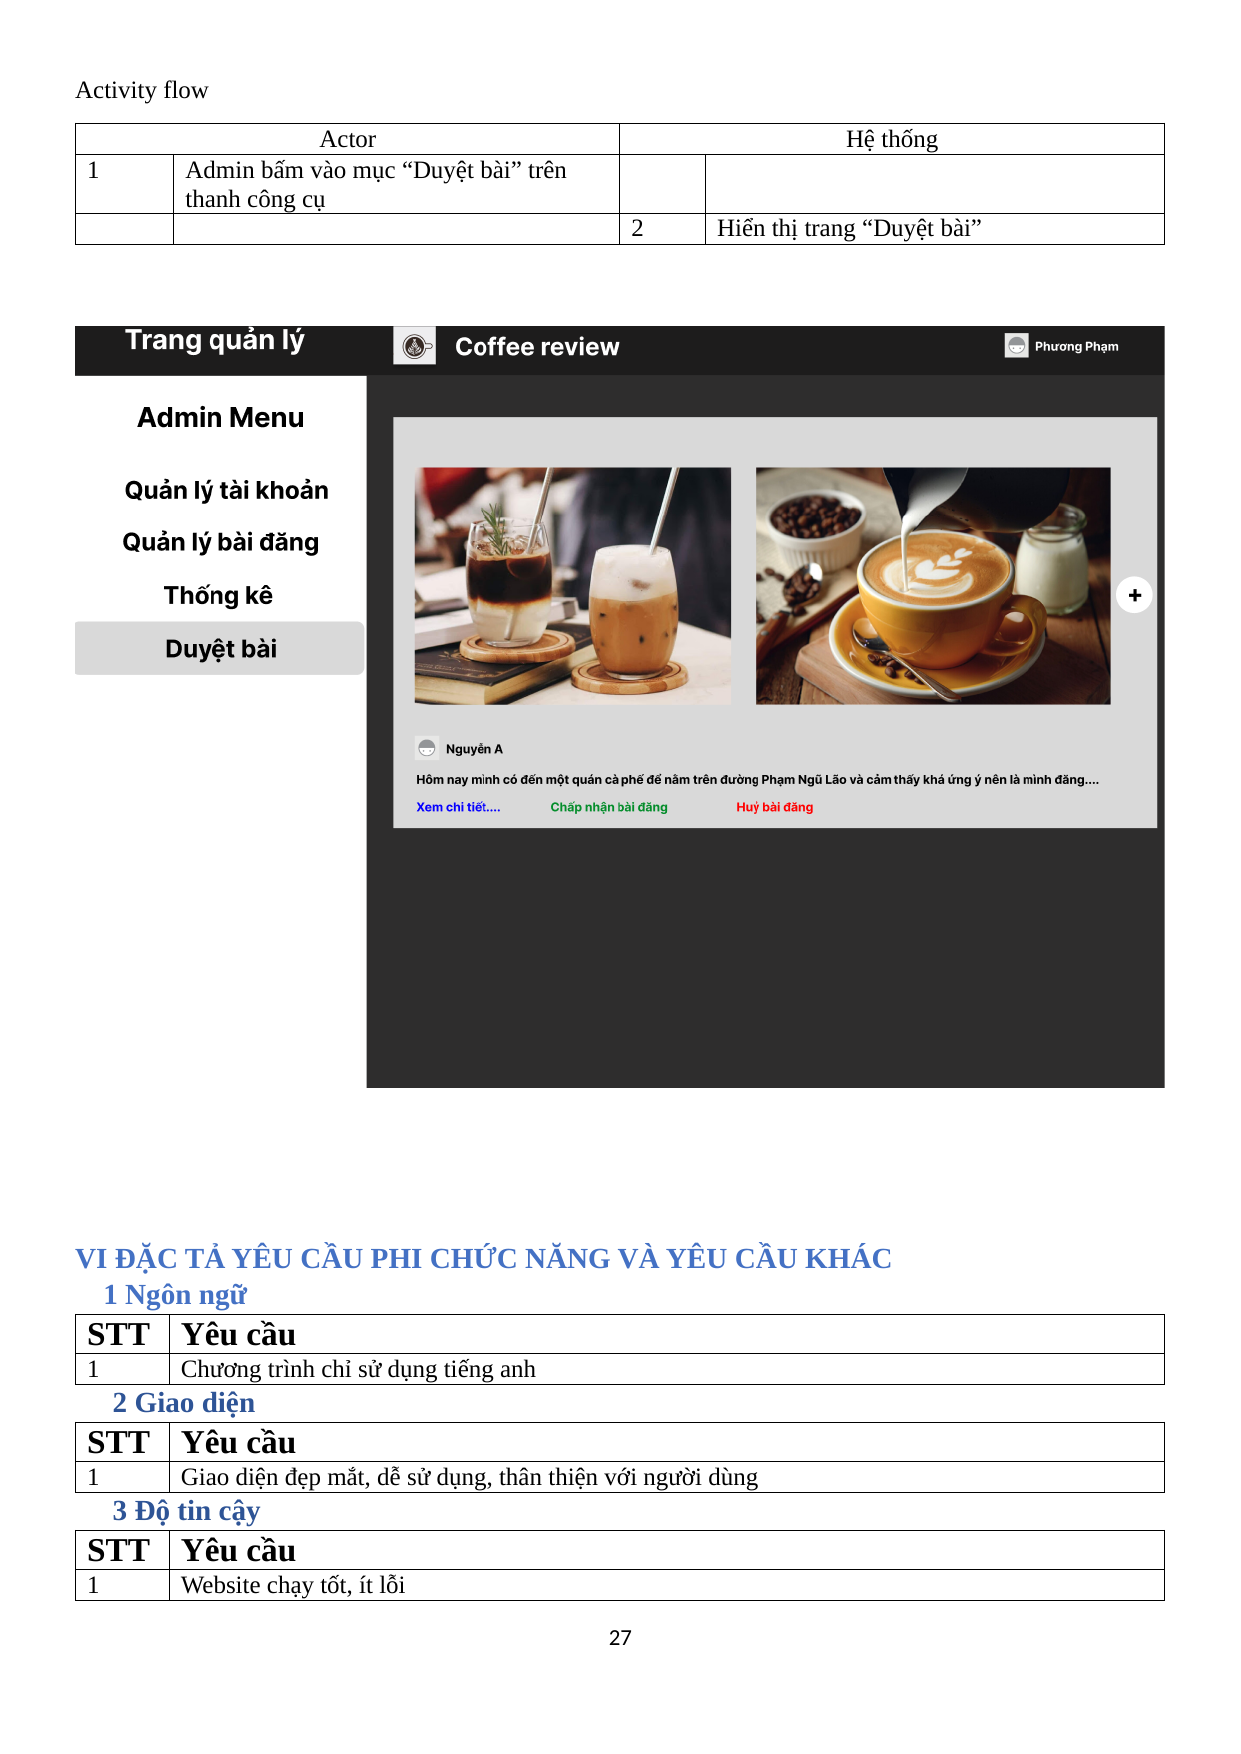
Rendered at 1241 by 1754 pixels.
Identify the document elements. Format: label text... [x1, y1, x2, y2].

subtitle 1 Ngôn ngữ [75, 1277, 1165, 1311]
table_cell [76, 214, 173, 244]
table_cell 1 [76, 155, 173, 212]
table_header STT [76, 1531, 169, 1569]
table_cell Admin bấm vào mục “Duyệt bài” trên thanh công cụ [174, 155, 619, 212]
table_header Yêu cầu [170, 1423, 1164, 1461]
subtitle VI ĐẶC TẢ YÊU CẦU PHI CHỨC NĂNG VÀ YÊU CẦU KHÁC [75, 1241, 1165, 1275]
table_header STT [76, 1423, 169, 1461]
table_header Actor [76, 124, 619, 154]
table_header Yêu cầu [170, 1531, 1164, 1569]
table_header STT [76, 1315, 169, 1353]
table_cell Giao diện đẹp mắt, dễ sử dụng, thân thiện với người dùng [170, 1462, 1164, 1492]
table_cell 1 [76, 1570, 169, 1600]
table_cell [174, 214, 619, 244]
table_cell [620, 155, 705, 212]
table_cell 1 [76, 1354, 169, 1384]
picture [75, 326, 1165, 1088]
table_header Hệ thống [620, 124, 1164, 154]
table_cell Hiển thị trang “Duyệt bài” [706, 214, 1164, 244]
table_header Yêu cầu [170, 1315, 1164, 1353]
table_cell 2 [620, 214, 705, 244]
table_cell 1 [76, 1462, 169, 1492]
table_cell [706, 155, 1164, 212]
table_cell Chương trình chỉ sử dụng tiếng anh [170, 1354, 1164, 1384]
text Activity flow [75, 75, 1165, 104]
subtitle 3 Độ tin cậy [75, 1493, 1165, 1527]
subtitle 2 Giao diện [75, 1385, 1165, 1419]
table_cell Website chạy tốt, ít lỗi [170, 1570, 1164, 1600]
